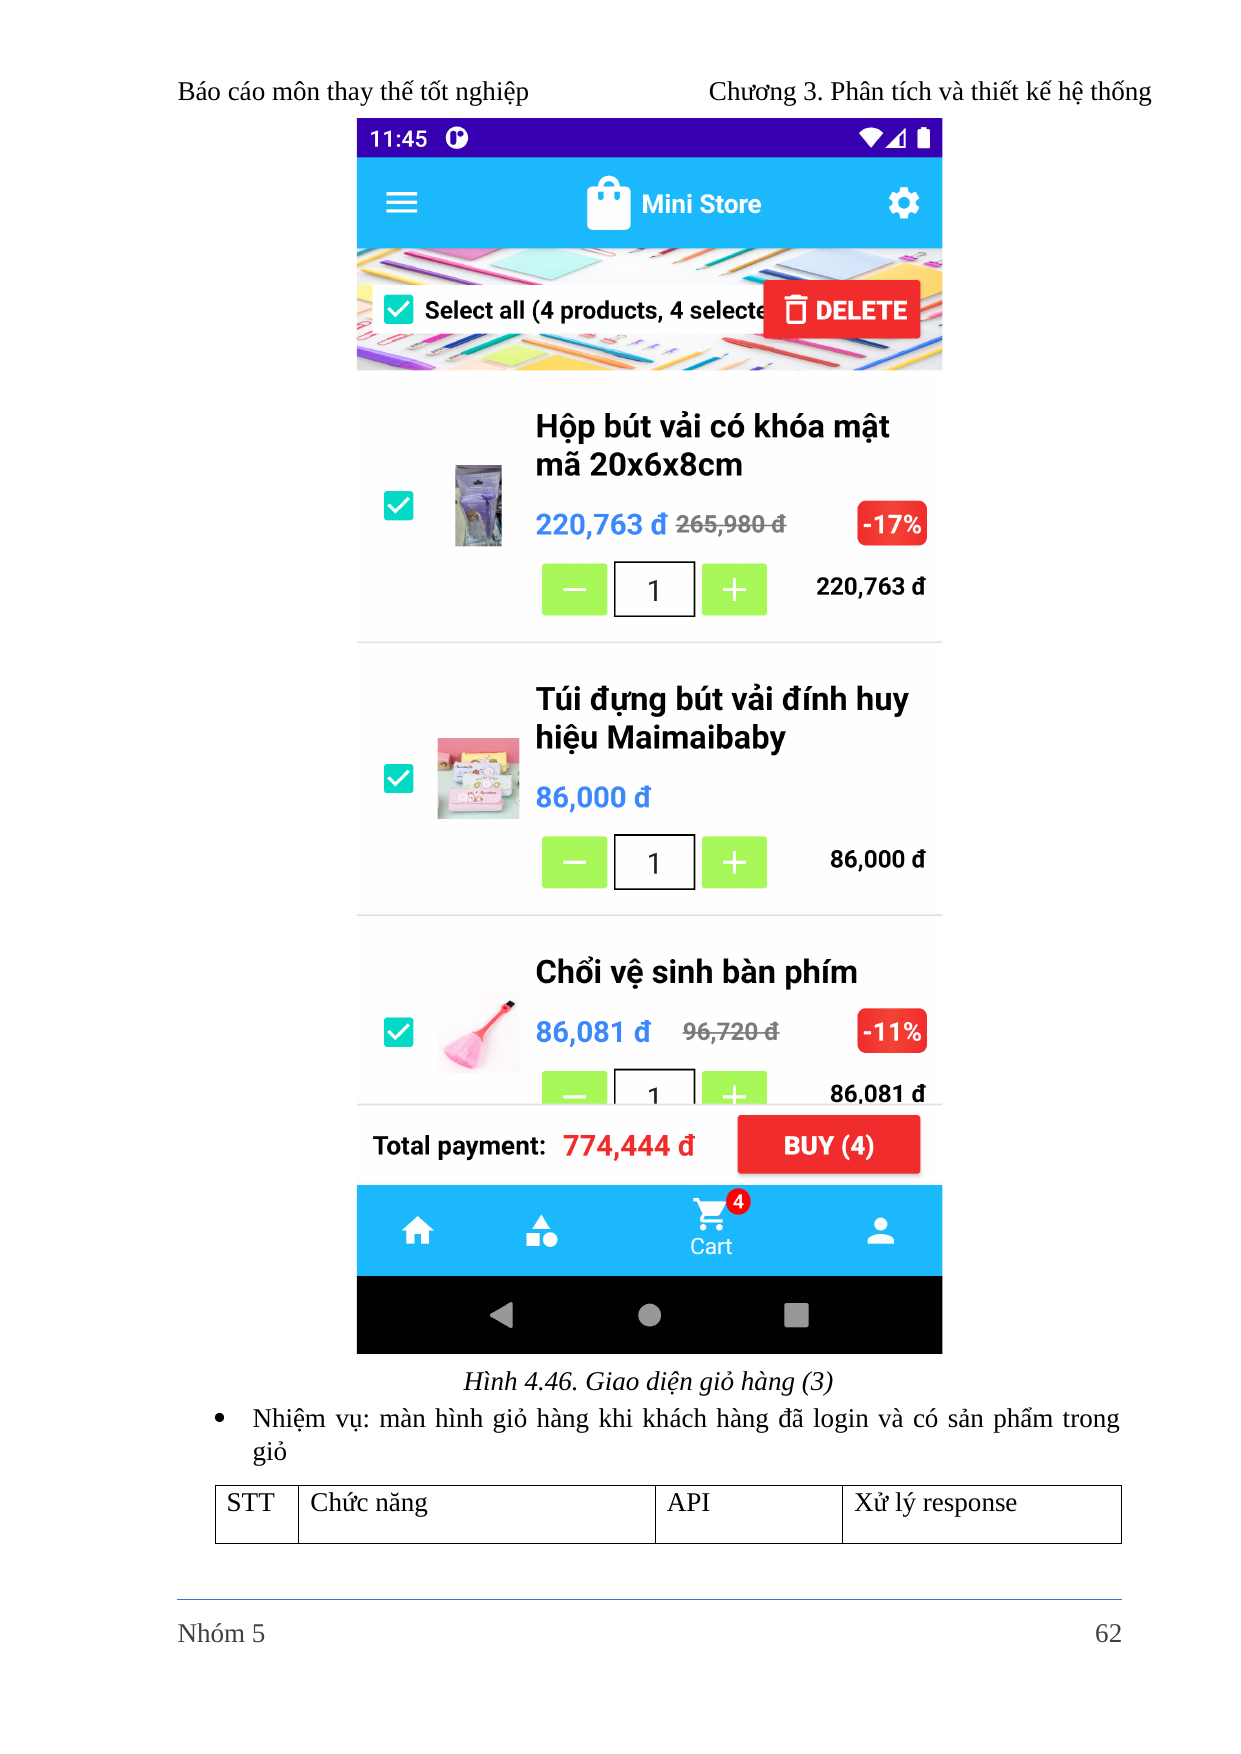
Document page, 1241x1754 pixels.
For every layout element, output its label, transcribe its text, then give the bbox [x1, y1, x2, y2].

table_header Xử lý response [843, 1486, 1121, 1542]
table_header Chức năng [299, 1486, 655, 1542]
table_header STT [216, 1486, 298, 1542]
list Nhiệm vụ: màn hình giỏ hàng khi khách hàng đã login và có sản phẩm trong giỏ [215, 1402, 1122, 1466]
table_header API [656, 1486, 842, 1542]
picture [356, 118, 943, 1354]
